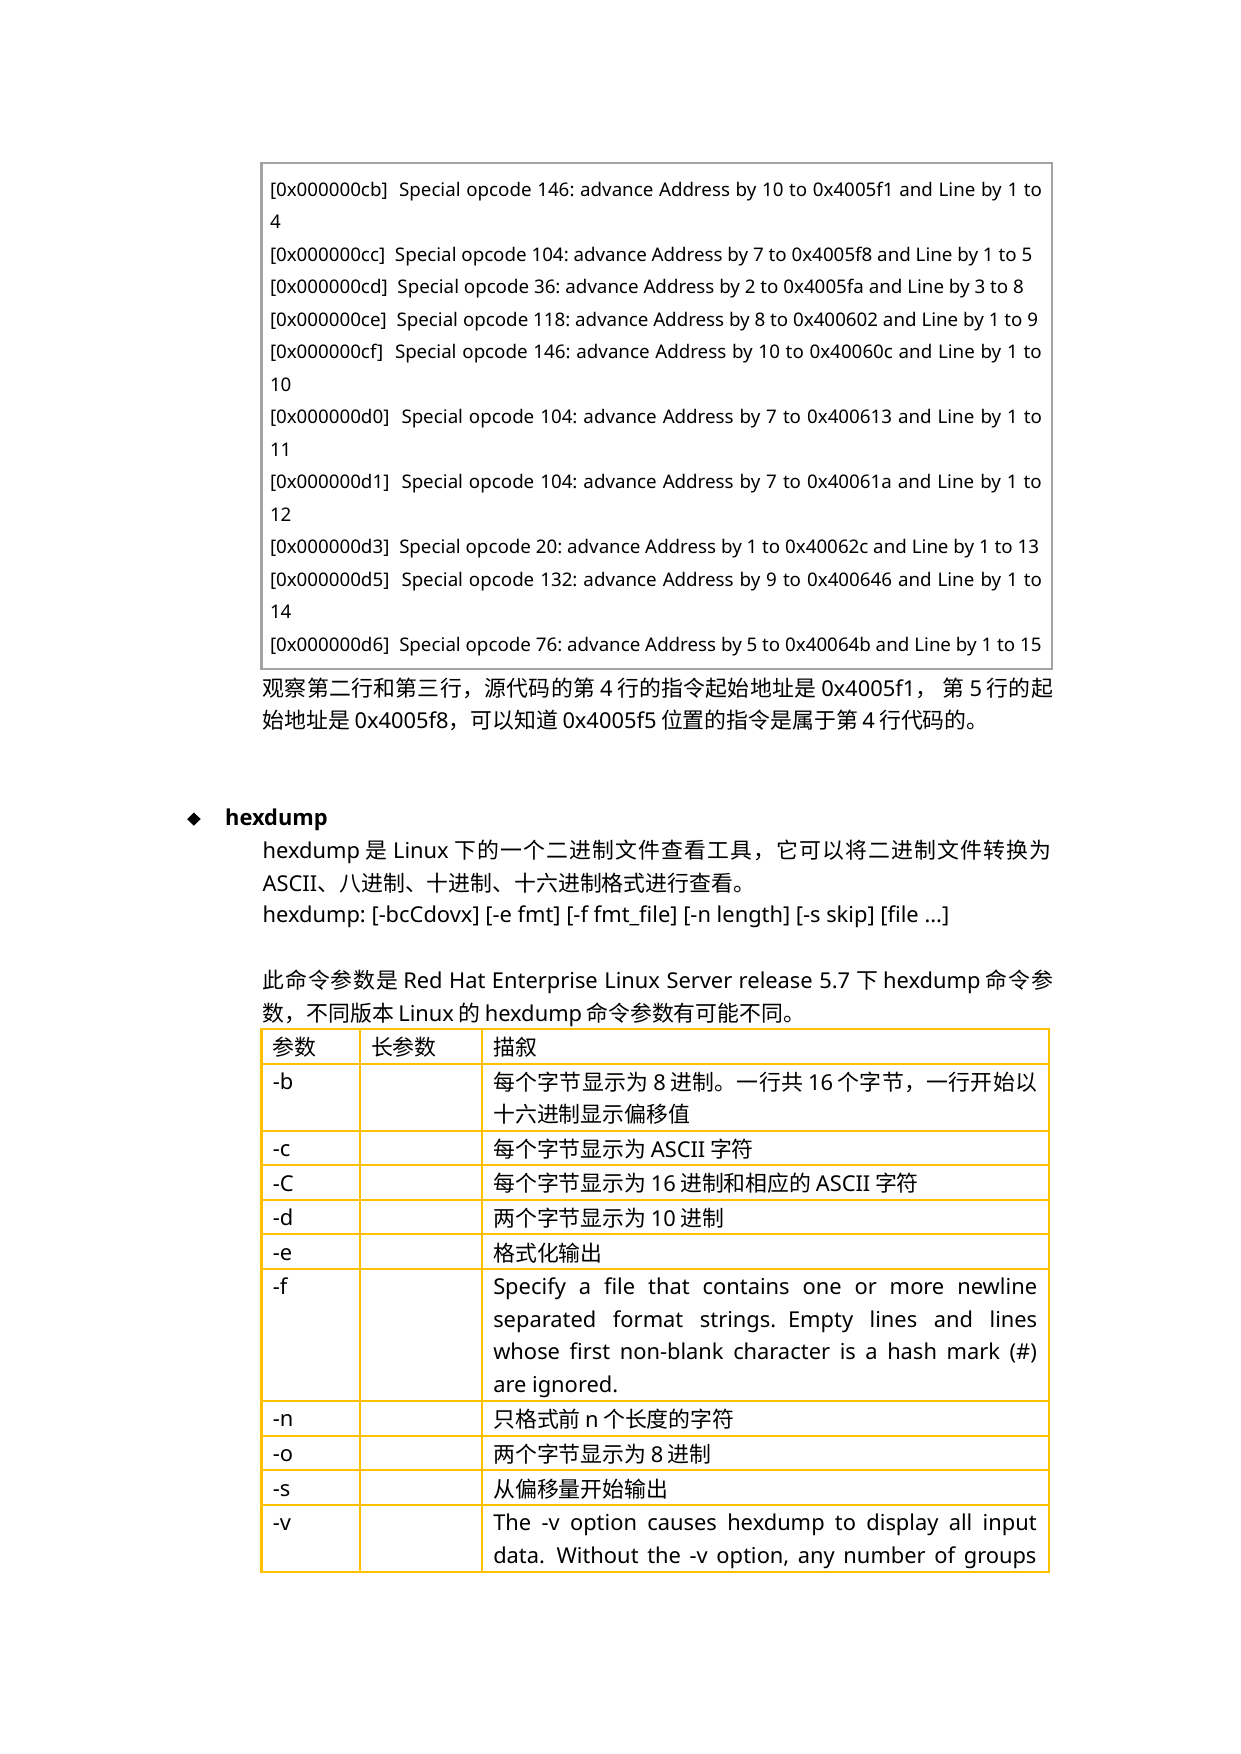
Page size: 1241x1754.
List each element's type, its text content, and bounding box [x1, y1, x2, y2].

table_cell [361, 1132, 481, 1164]
table_cell 每个字节显示为ASCII字符 [483, 1132, 1048, 1164]
table_cell [361, 1166, 481, 1199]
table_cell -f [263, 1270, 359, 1400]
table_cell -o [263, 1437, 359, 1469]
list hexdump [187, 800, 1053, 833]
table_cell 从偏移量开始输出 [483, 1471, 1048, 1504]
table_cell [361, 1437, 481, 1469]
text 此命令参数是Red Hat Enterprise Linux Server release 5.7下hexdump命令参数，不同版本Linux的hexdump命令参数有可能不同。 [262, 963, 1053, 1028]
table_cell -c [263, 1132, 359, 1164]
table_cell [361, 1506, 481, 1571]
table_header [263, 164, 1051, 668]
table_cell 两个字节显示为10进制 [483, 1201, 1048, 1233]
table_cell 只格式前n个长度的字符 [483, 1402, 1048, 1434]
table_cell 格式化输出 [483, 1235, 1048, 1268]
table_cell Specify a file that contains one or more newline separated format strings. Empty lines and lines whose first non-blank character is a hash mark (#) are ignored. [483, 1270, 1048, 1400]
table_cell [361, 1235, 481, 1268]
table_cell -d [263, 1201, 359, 1233]
text hexdump: [-bcCdovx] [-e fmt] [-f fmt_file] [-n length] [-s skip] [file ...] [262, 898, 1053, 930]
table_header 参数 [263, 1030, 359, 1062]
table_cell -v [263, 1506, 359, 1571]
table_cell -n [263, 1402, 359, 1434]
table_cell 每个字节显示为16进制和相应的ASCII字符 [483, 1166, 1048, 1199]
table_cell -C [263, 1166, 359, 1199]
table_cell [361, 1270, 481, 1400]
text hexdump是Linux下的一个二进制文件查看工具，它可以将二进制文件转换为ASCII、八进制、十进制、十六进制格式进行查看。 [262, 833, 1053, 898]
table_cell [483, 1506, 1048, 1571]
table_cell [361, 1201, 481, 1233]
table_cell [361, 1065, 481, 1129]
table_cell [361, 1471, 481, 1504]
table_cell 两个字节显示为8进制 [483, 1437, 1048, 1469]
table_cell [361, 1402, 481, 1434]
table_header 描叙 [483, 1030, 1048, 1062]
table_cell -e [263, 1235, 359, 1268]
table_cell -s [263, 1471, 359, 1504]
table_cell 每个字节显示为8进制。一行共16个字节，一行开始以十六进制显示偏移值 [483, 1065, 1048, 1129]
text 观察第二行和第三行，源代码的第4行的指令起始地址是0x4005f1， 第5行的起始地址是0x4005f8，可以知道0x4005f5位置的指令是属于第4行代码的。 [262, 670, 1053, 735]
table_cell -b [263, 1065, 359, 1129]
table_header 长参数 [361, 1030, 481, 1062]
